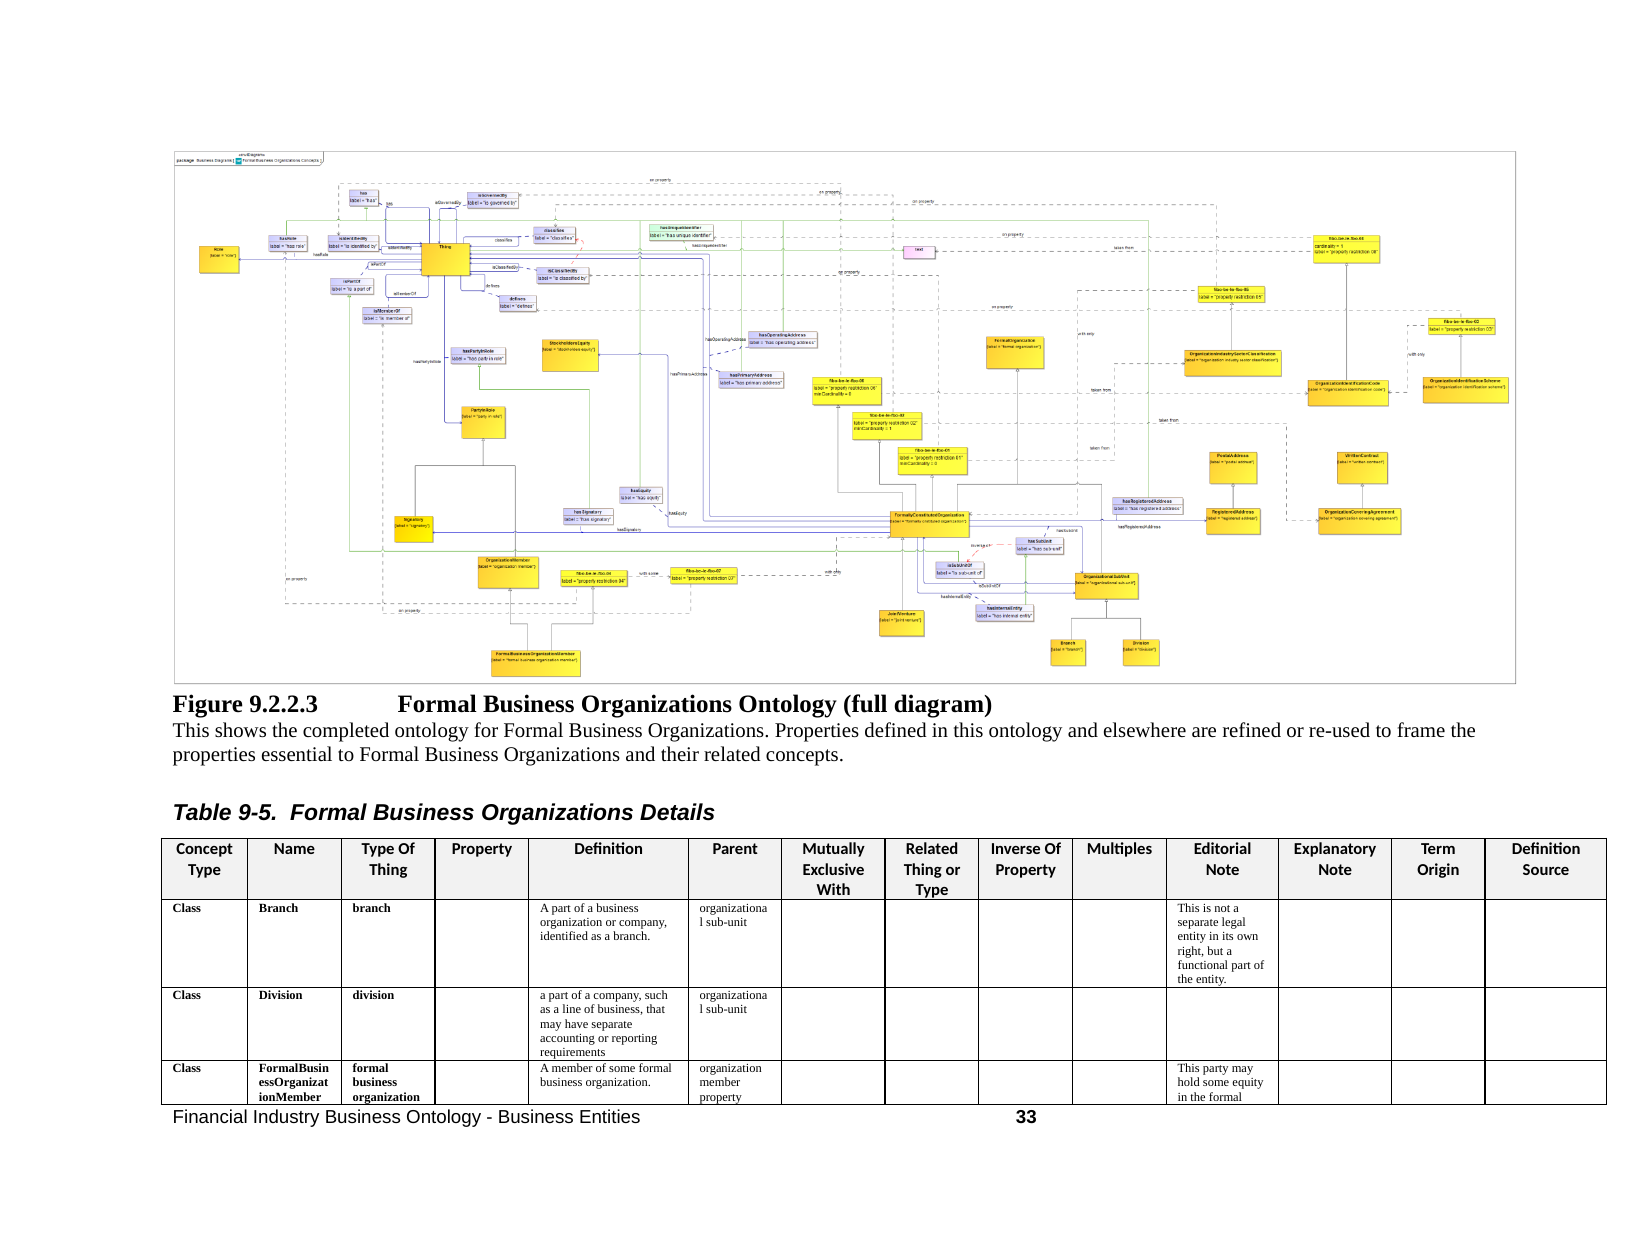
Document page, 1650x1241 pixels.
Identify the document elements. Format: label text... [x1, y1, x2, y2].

table_cell [436, 900, 528, 987]
table_cell [1279, 900, 1391, 987]
table_cell organization member property restriction 04 [689, 1061, 781, 1104]
table_cell organizational sub-unit [689, 988, 781, 1059]
table_cell [979, 900, 1072, 987]
text Table 9-5. Formal Business Organizations Details [172, 799, 1537, 825]
table_cell This is not a separate legal entity in its own right, but a functional part of the entity. [1167, 900, 1278, 987]
table_cell organizational sub-unit [689, 900, 781, 987]
table_cell [1279, 988, 1391, 1059]
table_header Concept Type [162, 839, 247, 899]
table_cell [979, 1061, 1072, 1104]
table_cell [979, 988, 1072, 1059]
table_cell division [342, 988, 434, 1059]
table_header Explanatory Note [1279, 839, 1391, 899]
table_cell [1486, 1061, 1606, 1104]
table_cell [886, 988, 978, 1059]
table_cell [1073, 988, 1166, 1059]
table_header Property [436, 839, 528, 899]
table_cell [1167, 988, 1278, 1059]
table_header Mutually Exclusive With [782, 839, 884, 899]
table_cell Class [162, 900, 247, 987]
table_header Parent [689, 839, 781, 899]
table_cell A part of a business organization or company, identified as a branch. [529, 900, 688, 987]
table_cell [436, 1061, 528, 1104]
table_cell [886, 900, 978, 987]
table_header Type Of Thing [342, 839, 434, 899]
table_cell a part of a company, such as a line of business, that may have separate accounting or reporting requirements [529, 988, 688, 1059]
table_cell branch [342, 900, 434, 987]
table_cell [782, 988, 884, 1059]
table_cell [1486, 988, 1606, 1059]
table_header Term Origin [1392, 839, 1484, 899]
table_header Definition Source [1486, 839, 1606, 899]
table_cell [1486, 900, 1606, 987]
table_cell FormalBusinessOrganizationMember [248, 1061, 341, 1104]
table_cell [886, 1061, 978, 1104]
table_cell formal business organization member [342, 1061, 434, 1104]
table_cell Division [248, 988, 341, 1059]
picture [172, 150, 1521, 689]
table_header Definition [529, 839, 688, 899]
table_cell [1392, 988, 1484, 1059]
table_cell [436, 988, 528, 1059]
table_header Inverse Of Property [979, 839, 1072, 899]
table_cell [782, 1061, 884, 1104]
table_cell [782, 900, 884, 987]
table_cell [1392, 900, 1484, 987]
table_cell [1073, 1061, 1166, 1104]
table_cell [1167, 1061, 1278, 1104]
table_header Editorial Note [1167, 839, 1278, 899]
text Figure 9.2.2.3 Formal Business Organizations Ontology (full diagram) [172, 689, 1537, 718]
table_cell [1279, 1061, 1391, 1104]
table_cell [1073, 900, 1166, 987]
table_cell A member of some formal business organization. [529, 1061, 688, 1104]
table_header Related Thing or Type [886, 839, 978, 899]
text This shows the completed ontology for Formal Business Organizations. Properties defined in this ontology and elsewhere are refined or re-used to frame the properties essential to Formal Business Organizations and their related concepts. [172, 718, 1537, 766]
table_header Name [248, 839, 341, 899]
table_cell Branch [248, 900, 341, 987]
table_cell Class [162, 988, 247, 1059]
table_header Multiples [1073, 839, 1166, 899]
table_cell Class [162, 1061, 247, 1104]
table_cell [1392, 1061, 1484, 1104]
